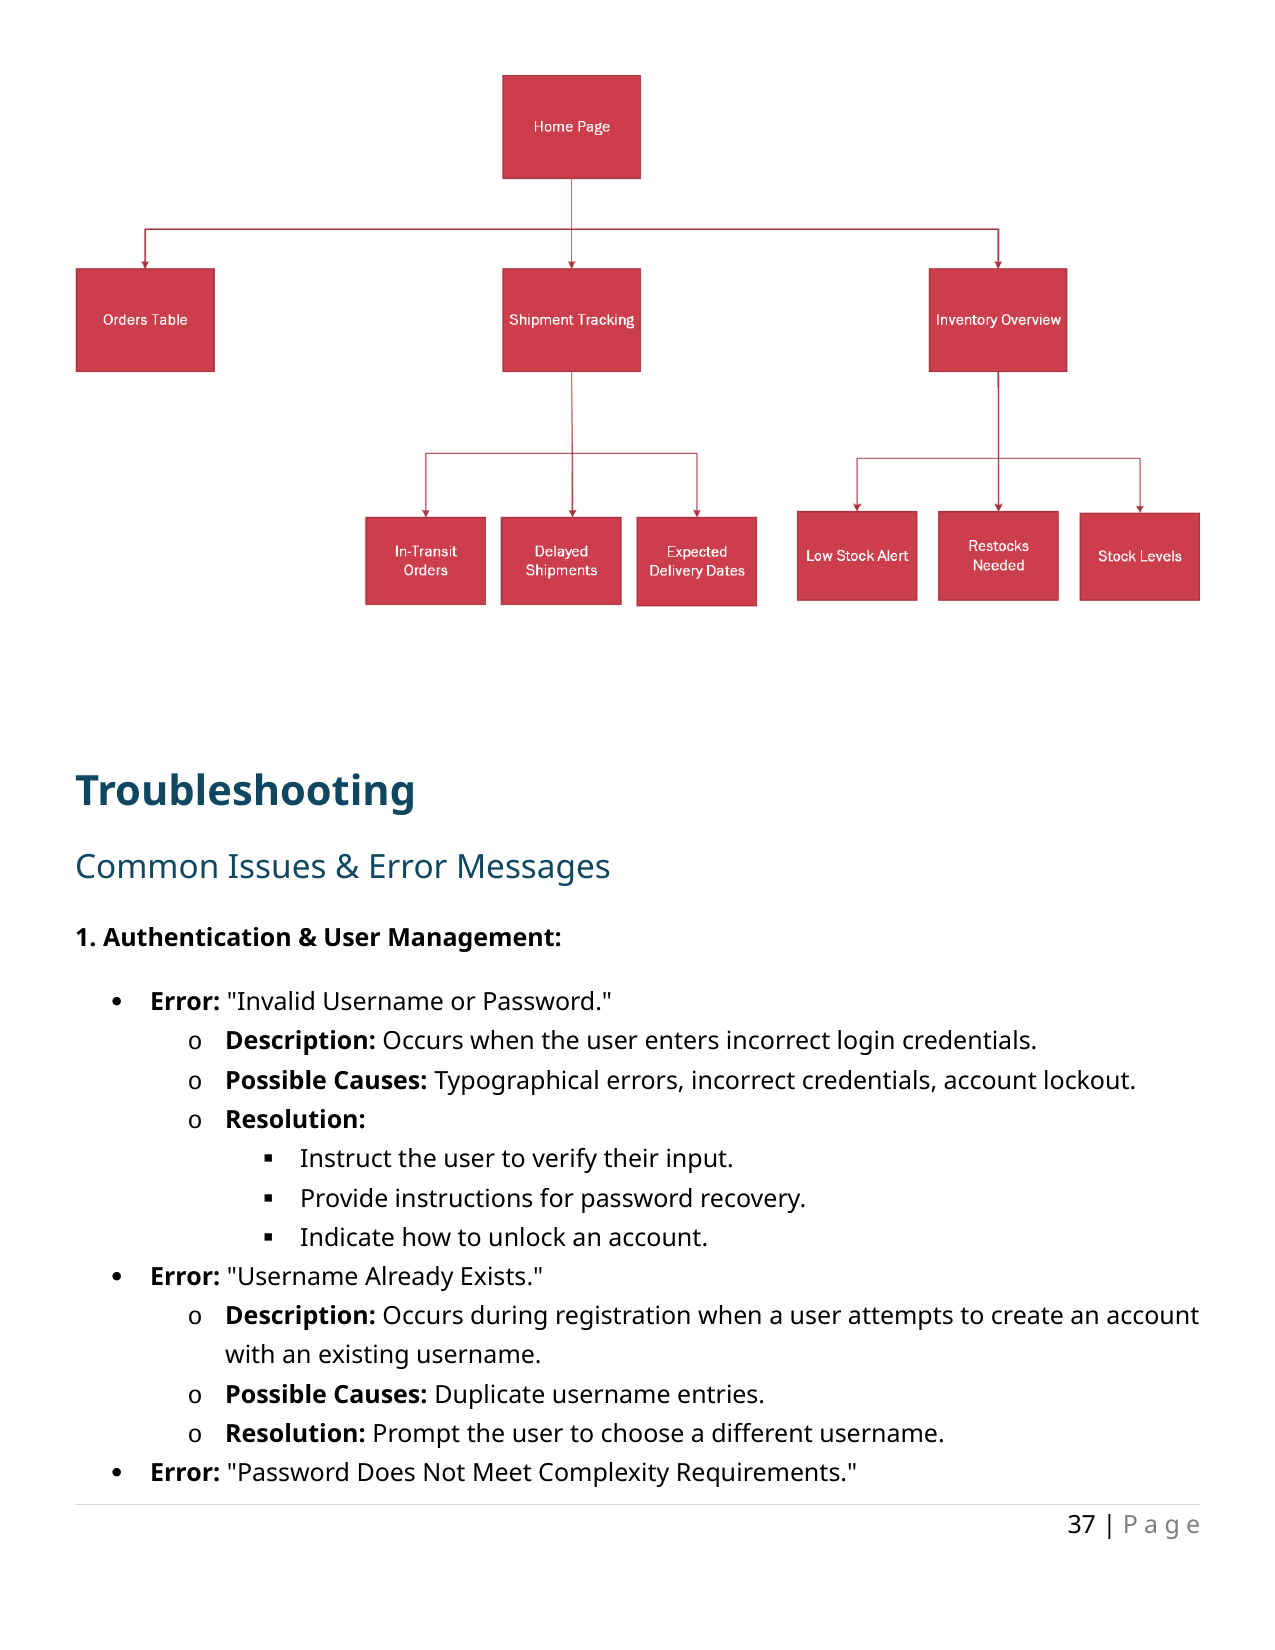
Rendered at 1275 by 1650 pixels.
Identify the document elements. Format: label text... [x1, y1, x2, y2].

list Description: Occurs during registration when a user attempts to create an account with an existing username. [187, 1298, 1200, 1371]
list Provide instructions for password recovery. [262, 1180, 1200, 1214]
list Instruct the user to verify their input. [262, 1141, 1200, 1175]
list Error: "Username Already Exists." [112, 1258, 1200, 1293]
list Error: "Invalid Username or Password." [112, 984, 1200, 1018]
list Indicate how to unlock an account. [262, 1219, 1200, 1253]
subtitle Common Issues & Error Messages [75, 842, 1200, 888]
picture [75, 75, 1200, 607]
text 1. Authentication & User Management: [75, 919, 1200, 954]
list Resolution: Prompt the user to choose a different username. [187, 1416, 1200, 1450]
list Possible Causes: Typographical errors, incorrect credentials, account lockout. [187, 1062, 1200, 1097]
list Possible Causes: Duplicate username entries. [187, 1376, 1200, 1411]
list Resolution: [187, 1102, 1200, 1136]
list Error: "Password Does Not Meet Complexity Requirements." [112, 1455, 1200, 1489]
list Description: Occurs when the user enters incorrect login credentials. [187, 1023, 1200, 1057]
subtitle Troubleshooting [75, 761, 1200, 817]
